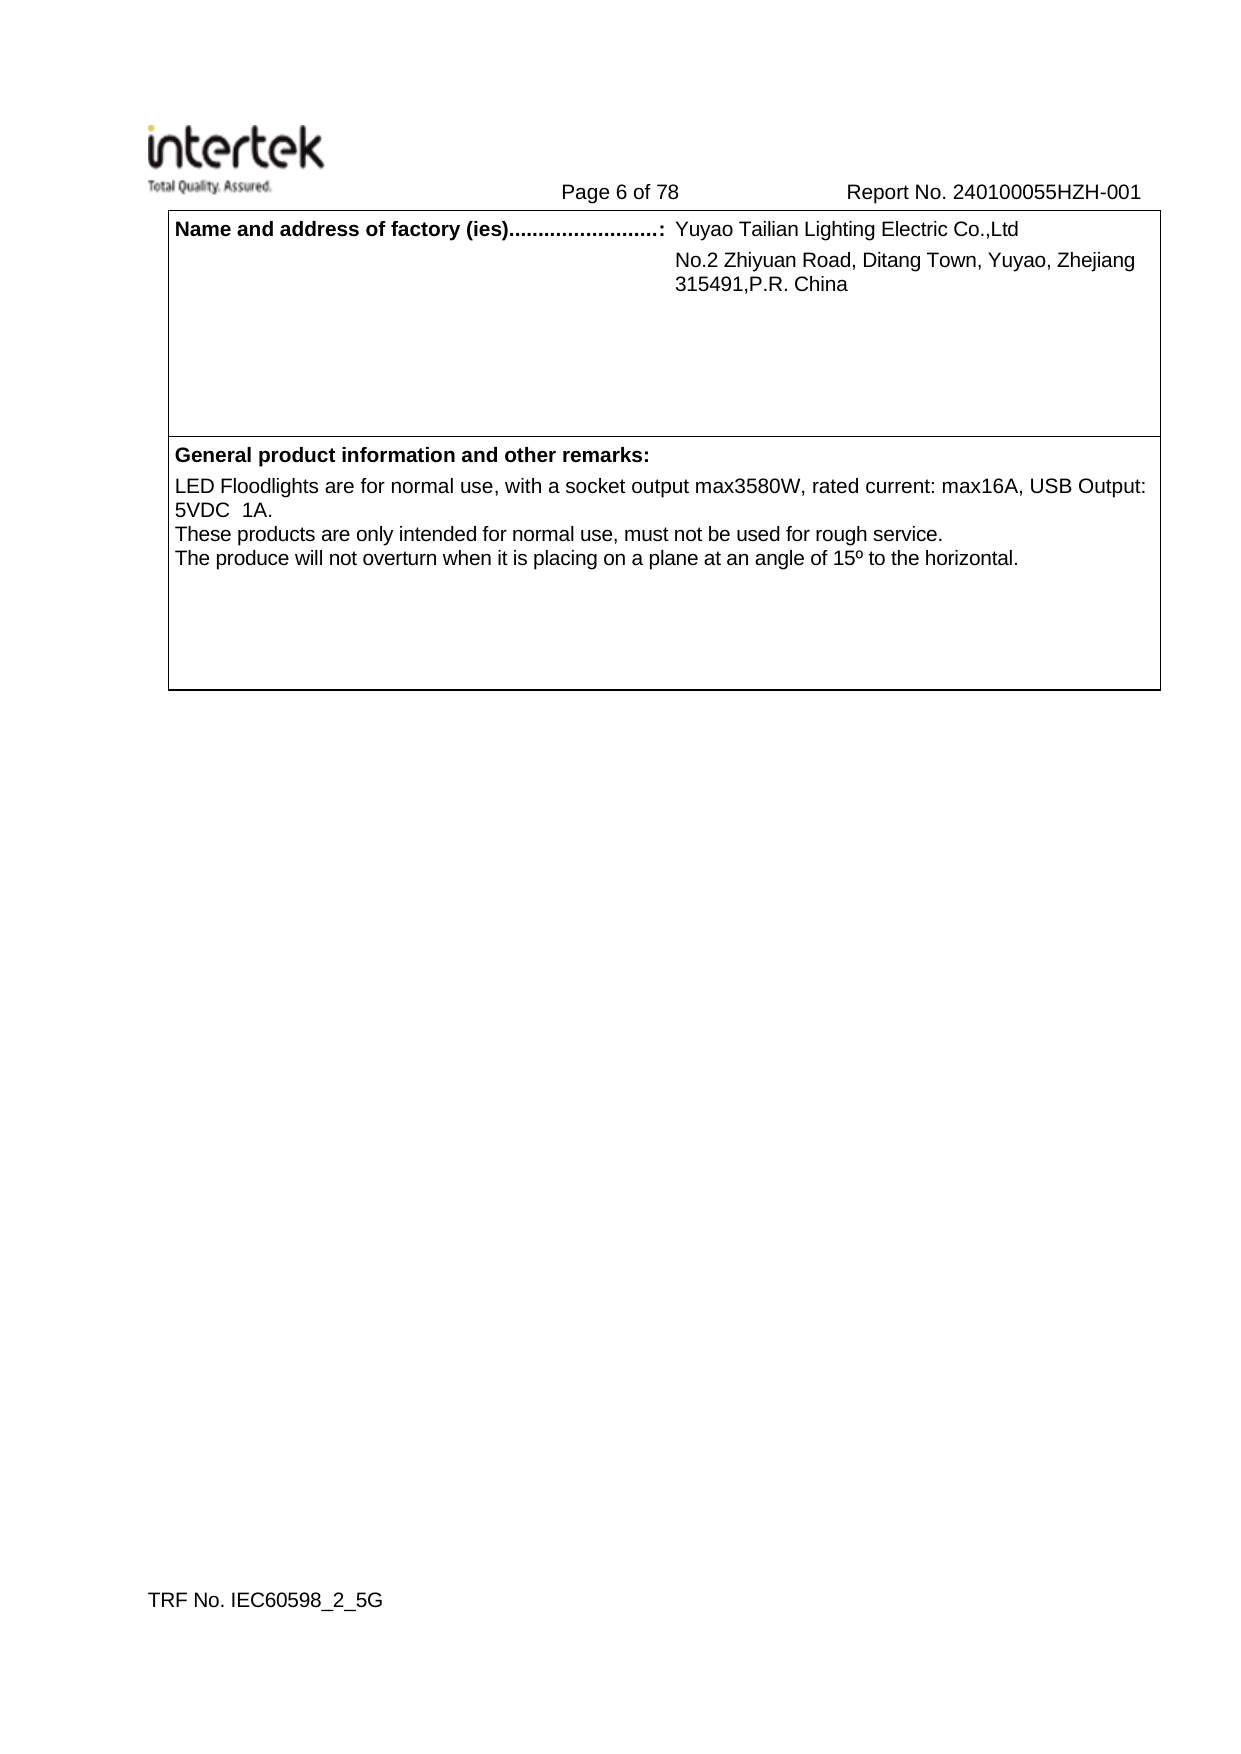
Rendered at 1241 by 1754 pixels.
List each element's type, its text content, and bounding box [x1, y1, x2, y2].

table_cell Yuyao Tailian Lighting Electric Co.,Ltd No.2 Zhiyuan Road, Ditang Town, Yuyao, Zhejiang 315491,P.R. China [669, 211, 1160, 436]
table_cell General product information and other remarks: LED Floodlights are for normal use, with a socket output max3580W, rated current: max16A, USB Output: 5VDC 1A. These products are only intended for normal use, must not be used for rough service. The produce will not overturn when it is placing on a plane at an angle of 15º to the horizontal. [169, 437, 1160, 689]
table_cell Name and address of factory (ies) : [169, 211, 669, 436]
